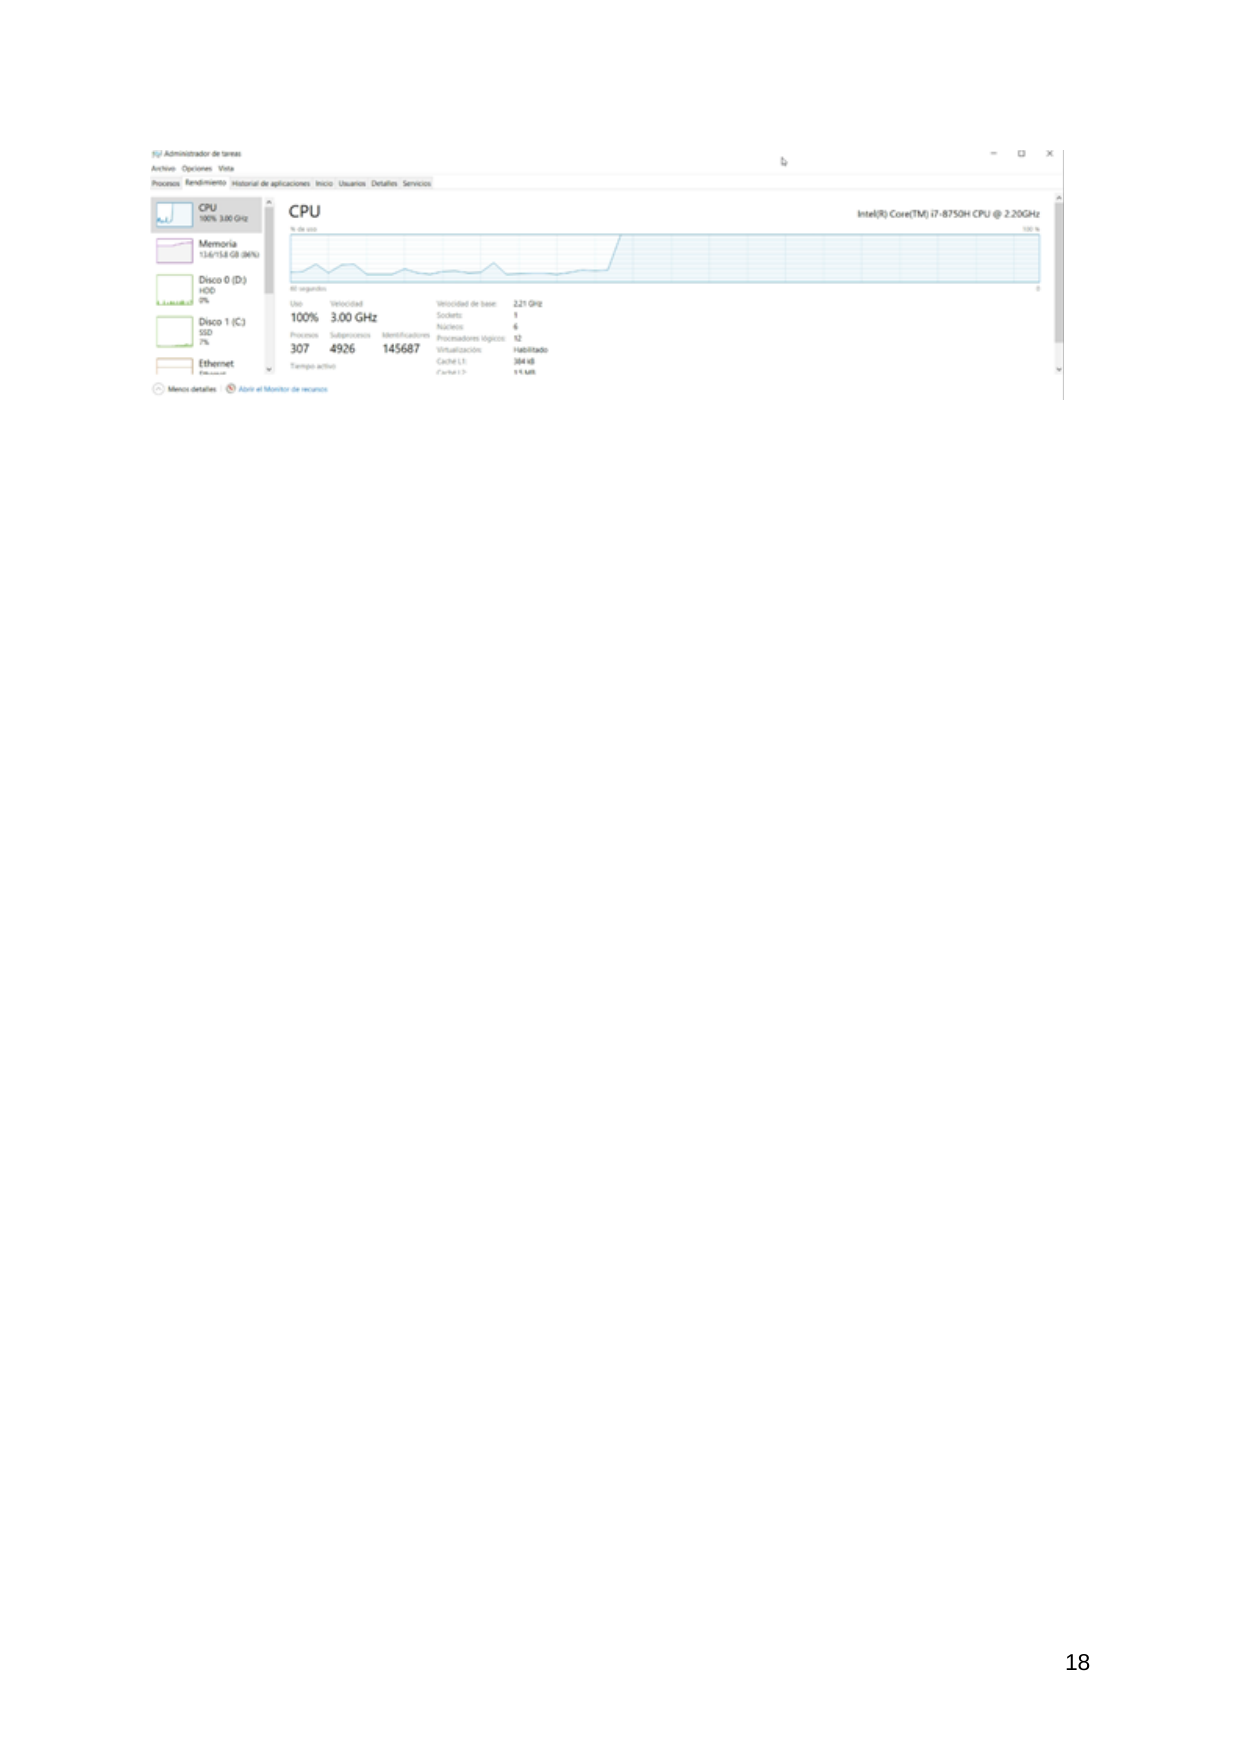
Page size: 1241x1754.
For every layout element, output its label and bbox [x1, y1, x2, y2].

picture [150, 150, 1064, 400]
